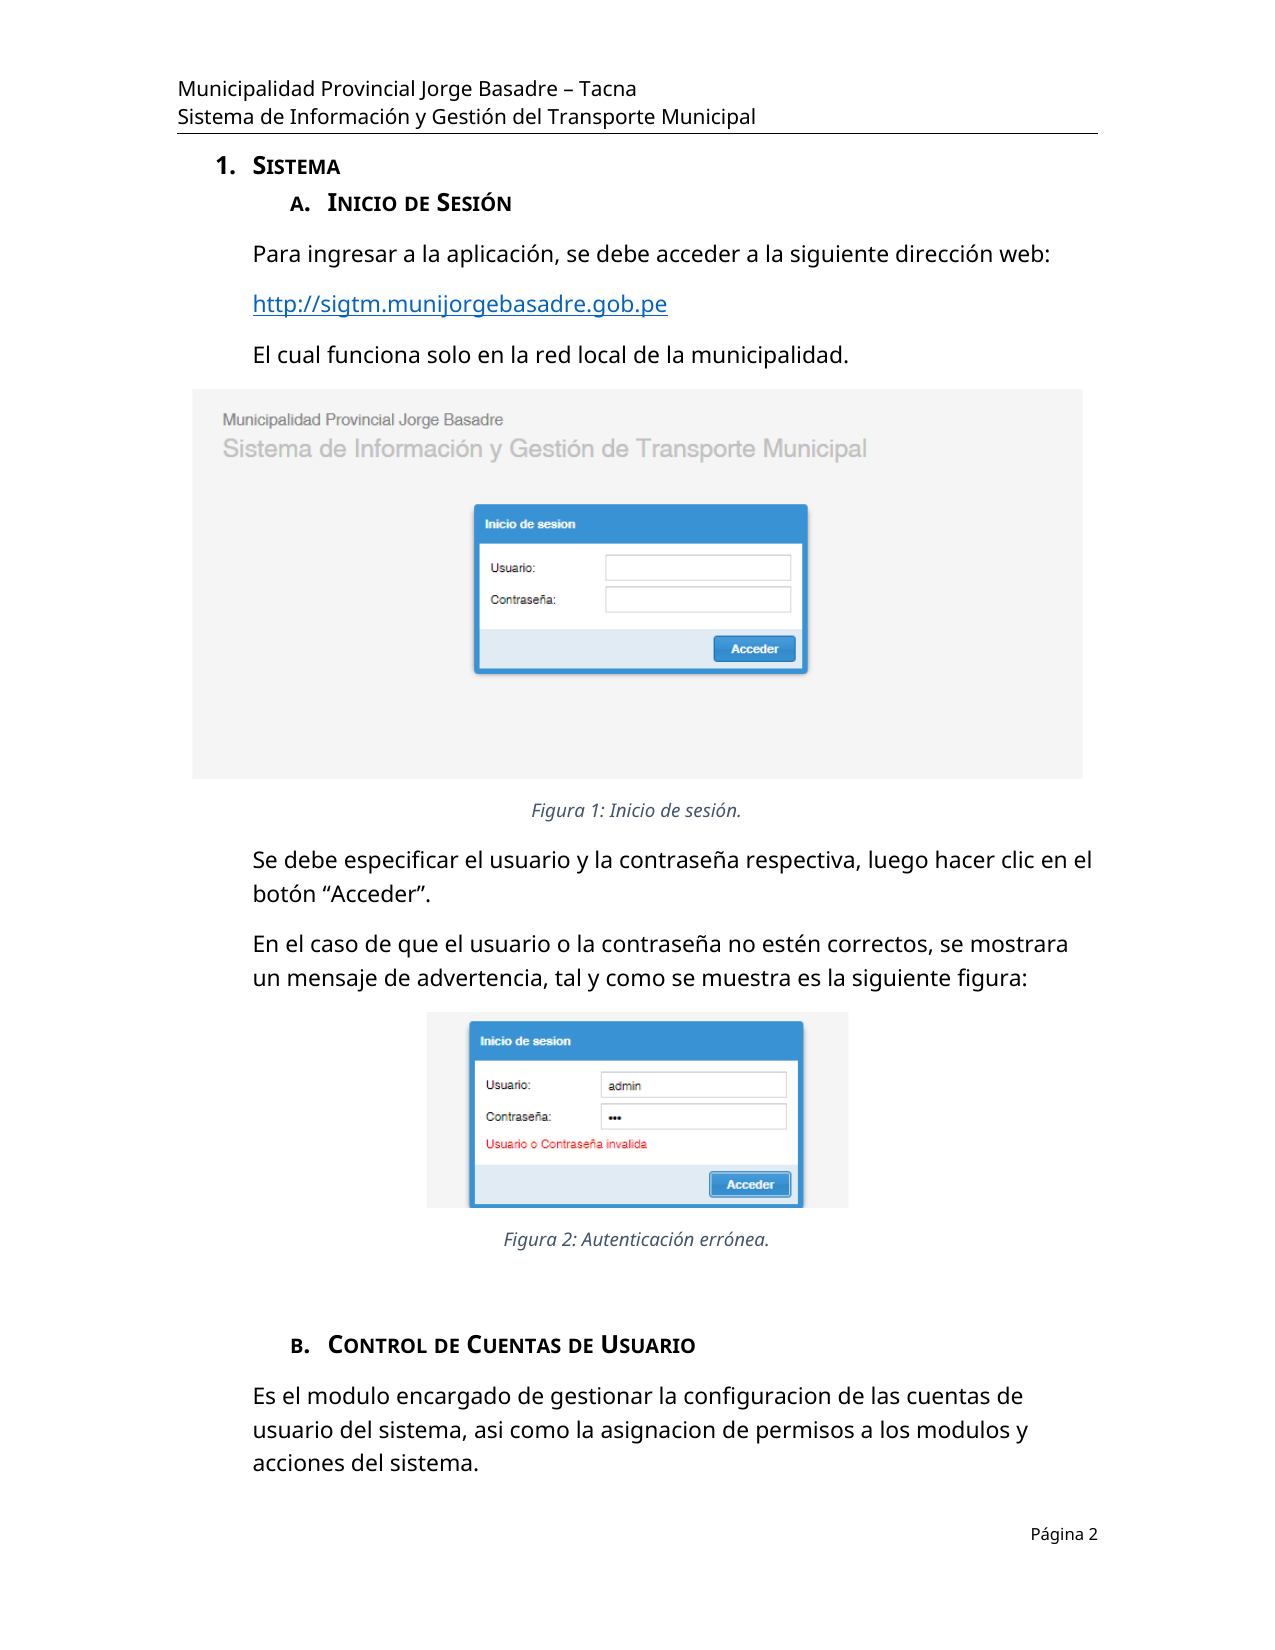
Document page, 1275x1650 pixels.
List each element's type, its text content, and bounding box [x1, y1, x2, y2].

picture [426, 1012, 849, 1208]
list Sistema [215, 148, 1098, 182]
text Para ingresar a la aplicación, se debe acceder a la siguiente dirección web: [252, 238, 1098, 269]
text En el caso de que el usuario o la contraseña no estén correctos, se mostrara un mensaje de advertencia, tal y como se muestra es la siguiente figura: [252, 928, 1098, 993]
list Control de Cuentas de Usuario [290, 1326, 1098, 1360]
text Figura 1: Inicio de sesión. [177, 797, 1098, 823]
text Es el modulo encargado de gestionar la configuracion de las cuentas de usuario del sistema, asi como la asignacion de permisos a los modulos y acciones del sistema. [252, 1380, 1098, 1478]
text http://sigtm.munijorgebasadre.gob.pe [252, 288, 1098, 319]
list Inicio de Sesión [290, 184, 1098, 218]
picture [192, 389, 1083, 779]
text El cual funciona solo en la red local de la municipalidad. [252, 339, 1098, 370]
text Se debe especificar el usuario y la contraseña respectiva, luego hacer clic en el botón “Acceder”. [252, 844, 1098, 909]
text Figura 2: Autenticación errónea. [177, 1227, 1098, 1252]
